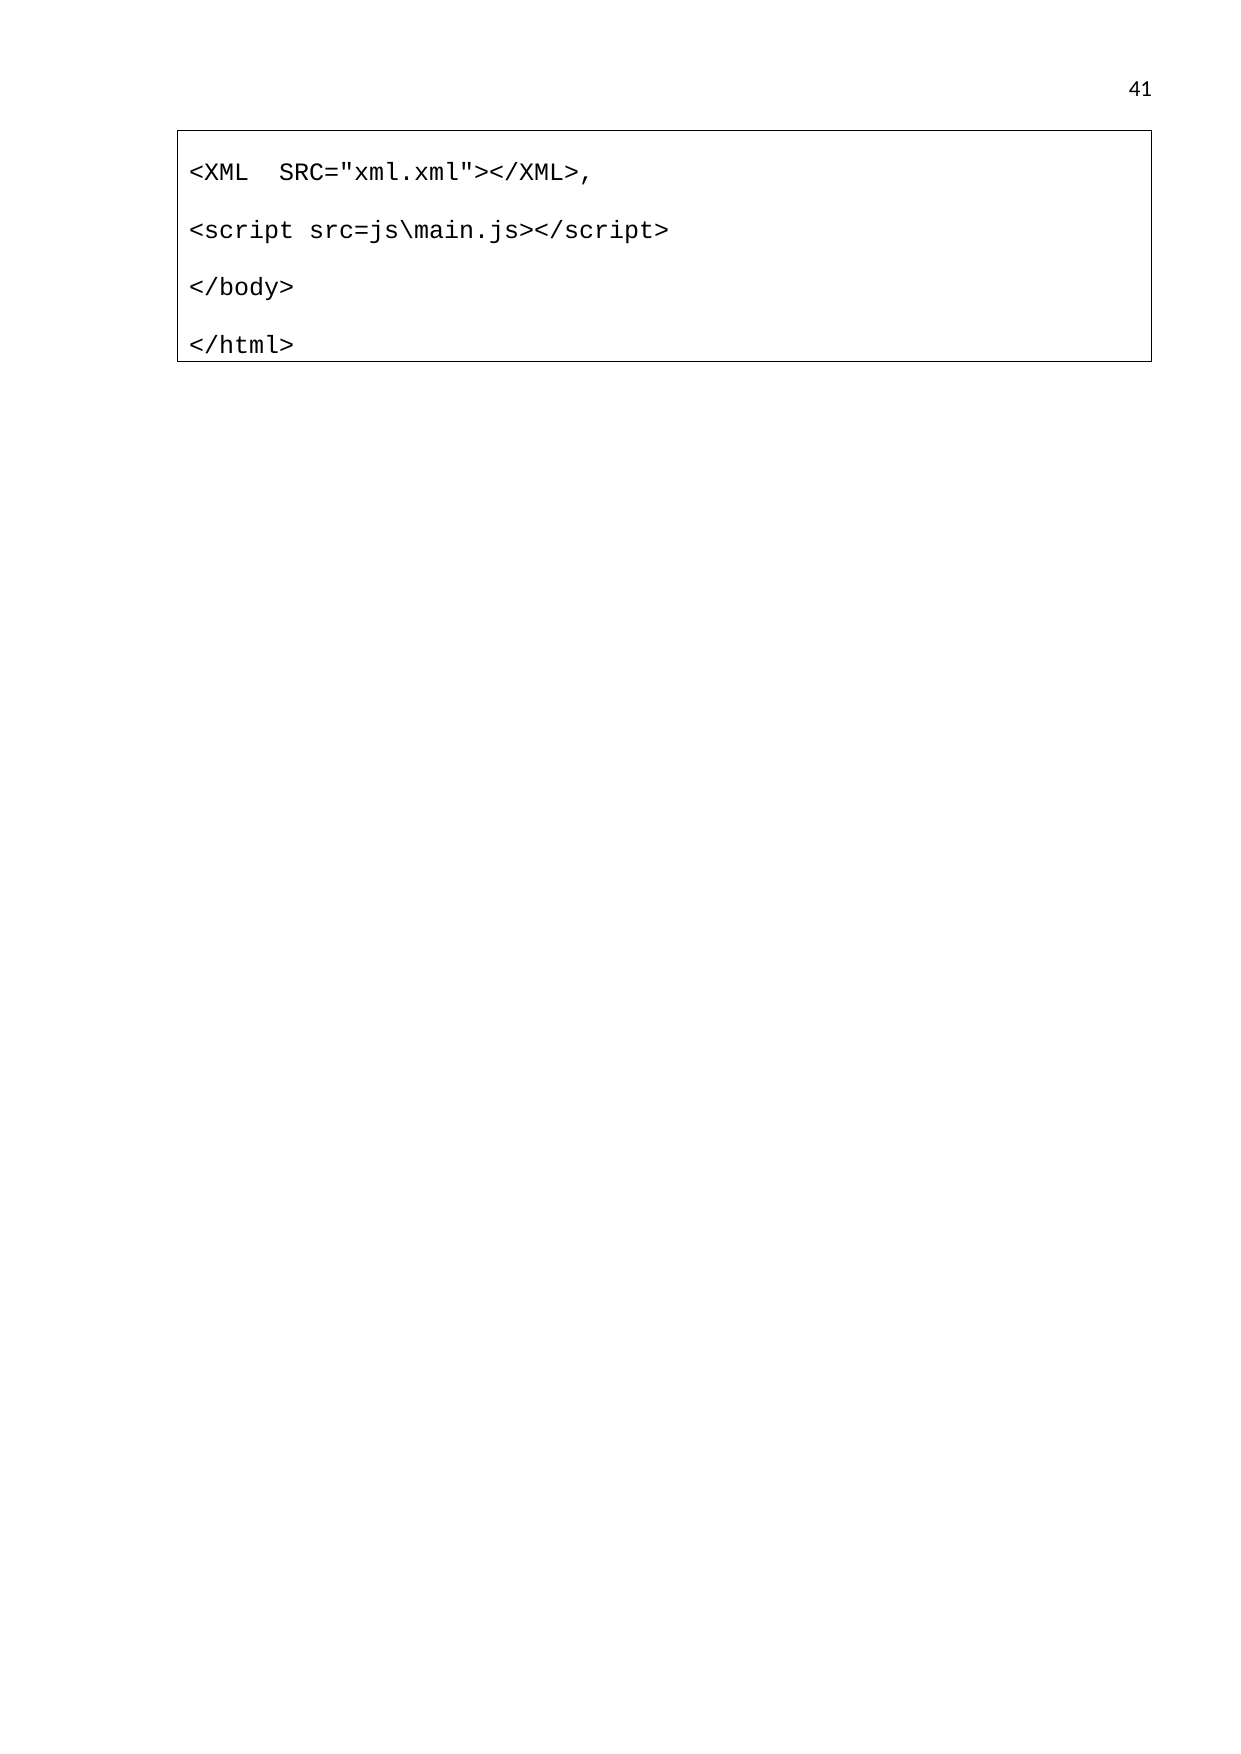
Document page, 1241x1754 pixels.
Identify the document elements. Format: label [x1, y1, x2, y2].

table_header [178, 131, 1151, 361]
